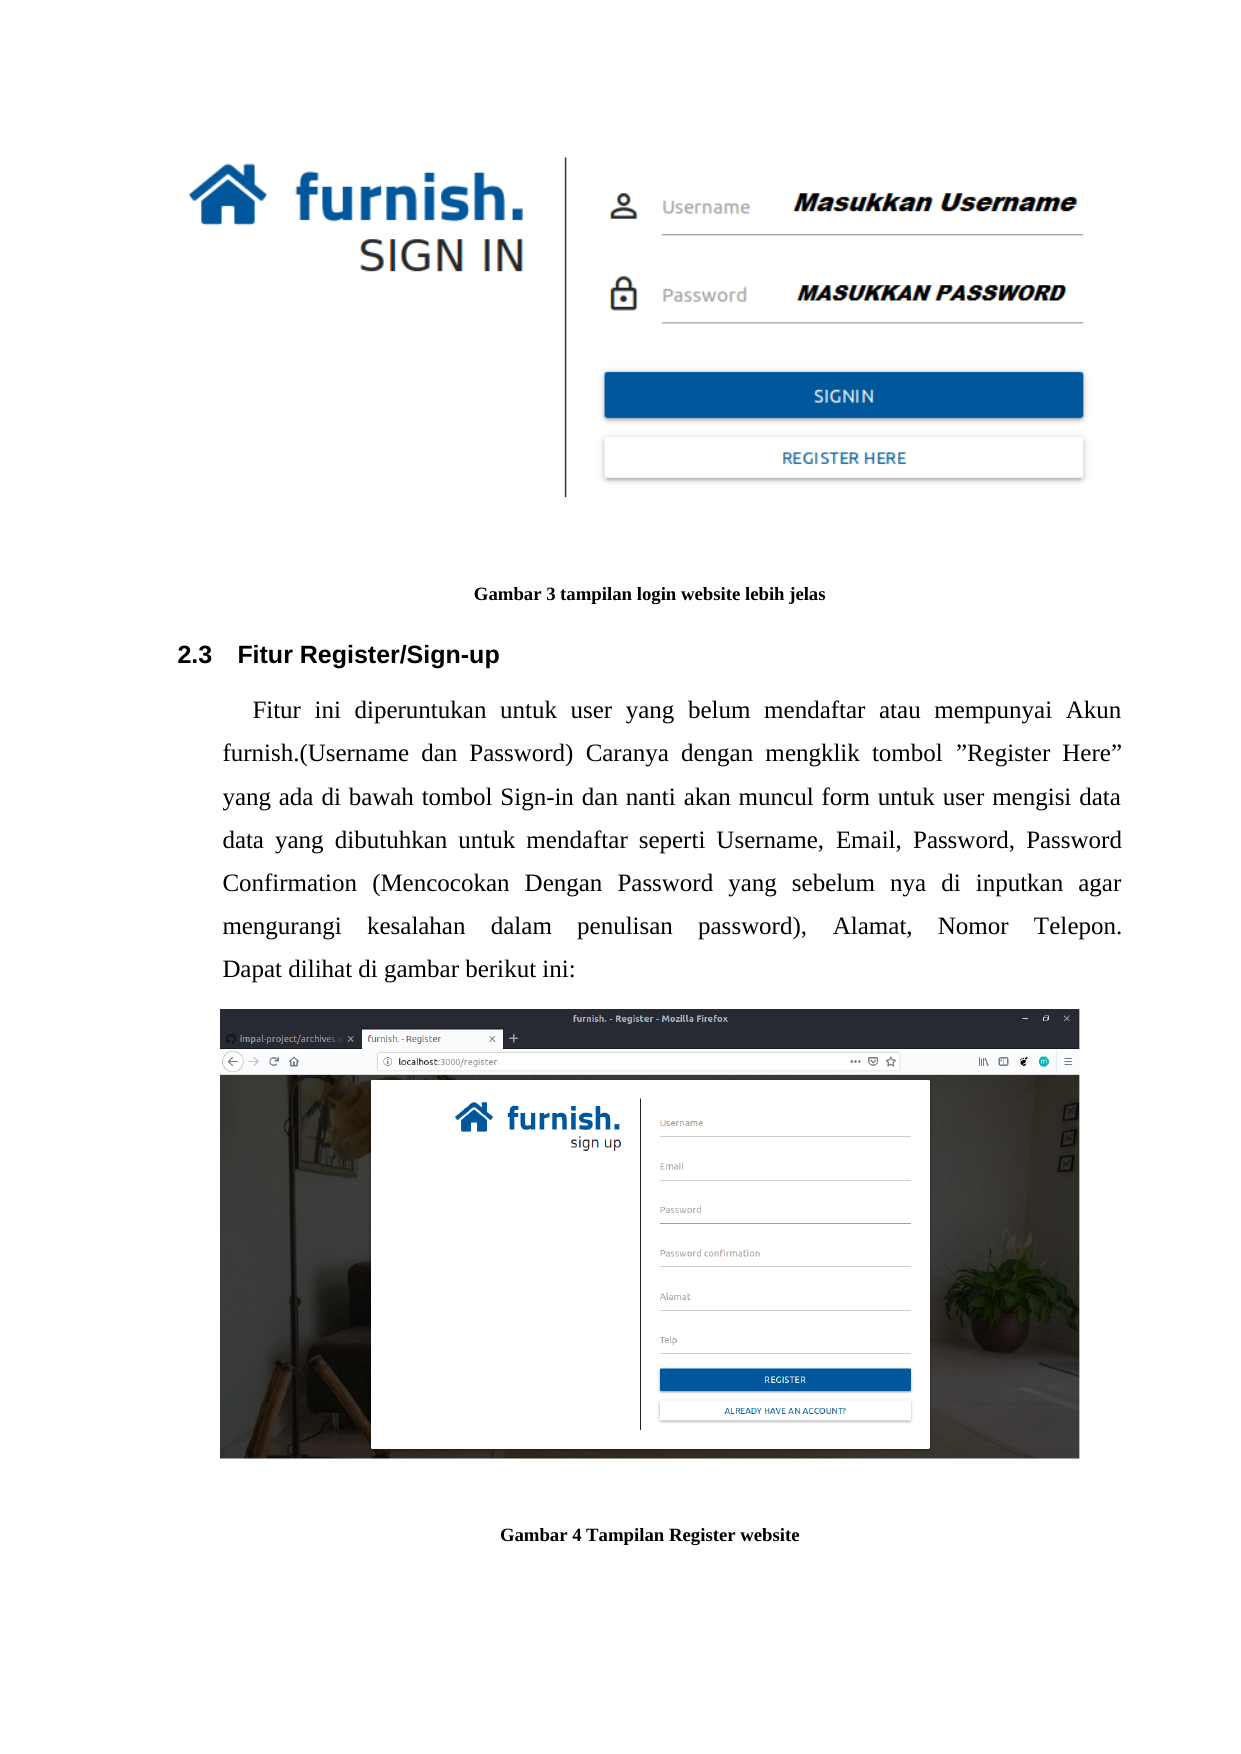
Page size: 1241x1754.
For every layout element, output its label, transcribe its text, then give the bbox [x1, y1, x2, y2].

picture [220, 1009, 1080, 1492]
text Fitur ini diperuntukan untuk user yang belum mendaftar atau mempunyai Akun furnish.(Username dan Password) Caranya dengan mengklik tombol ”Register Here” yang ada di bawah tombol Sign-in dan nanti akan muncul form untuk user mengisi data data yang dibutuhkan untuk mendaftar seperti Username, Email, Password, Password Confirmation (Mencocokan Dengan Password yang sebelum nya di inputkan agar mengurangi kesalahan dalam penulisan password), Alamat, Nomor Telepon. Dapat dilihat di gambar berikut ini: [222, 695, 1122, 983]
text Gambar 4 Tampilan Register website [177, 1524, 1122, 1545]
picture [177, 118, 1123, 556]
text Gambar 3 tampilan login website lebih jelas [177, 582, 1122, 604]
subtitle Fitur Register/Sign-up [177, 640, 1122, 668]
